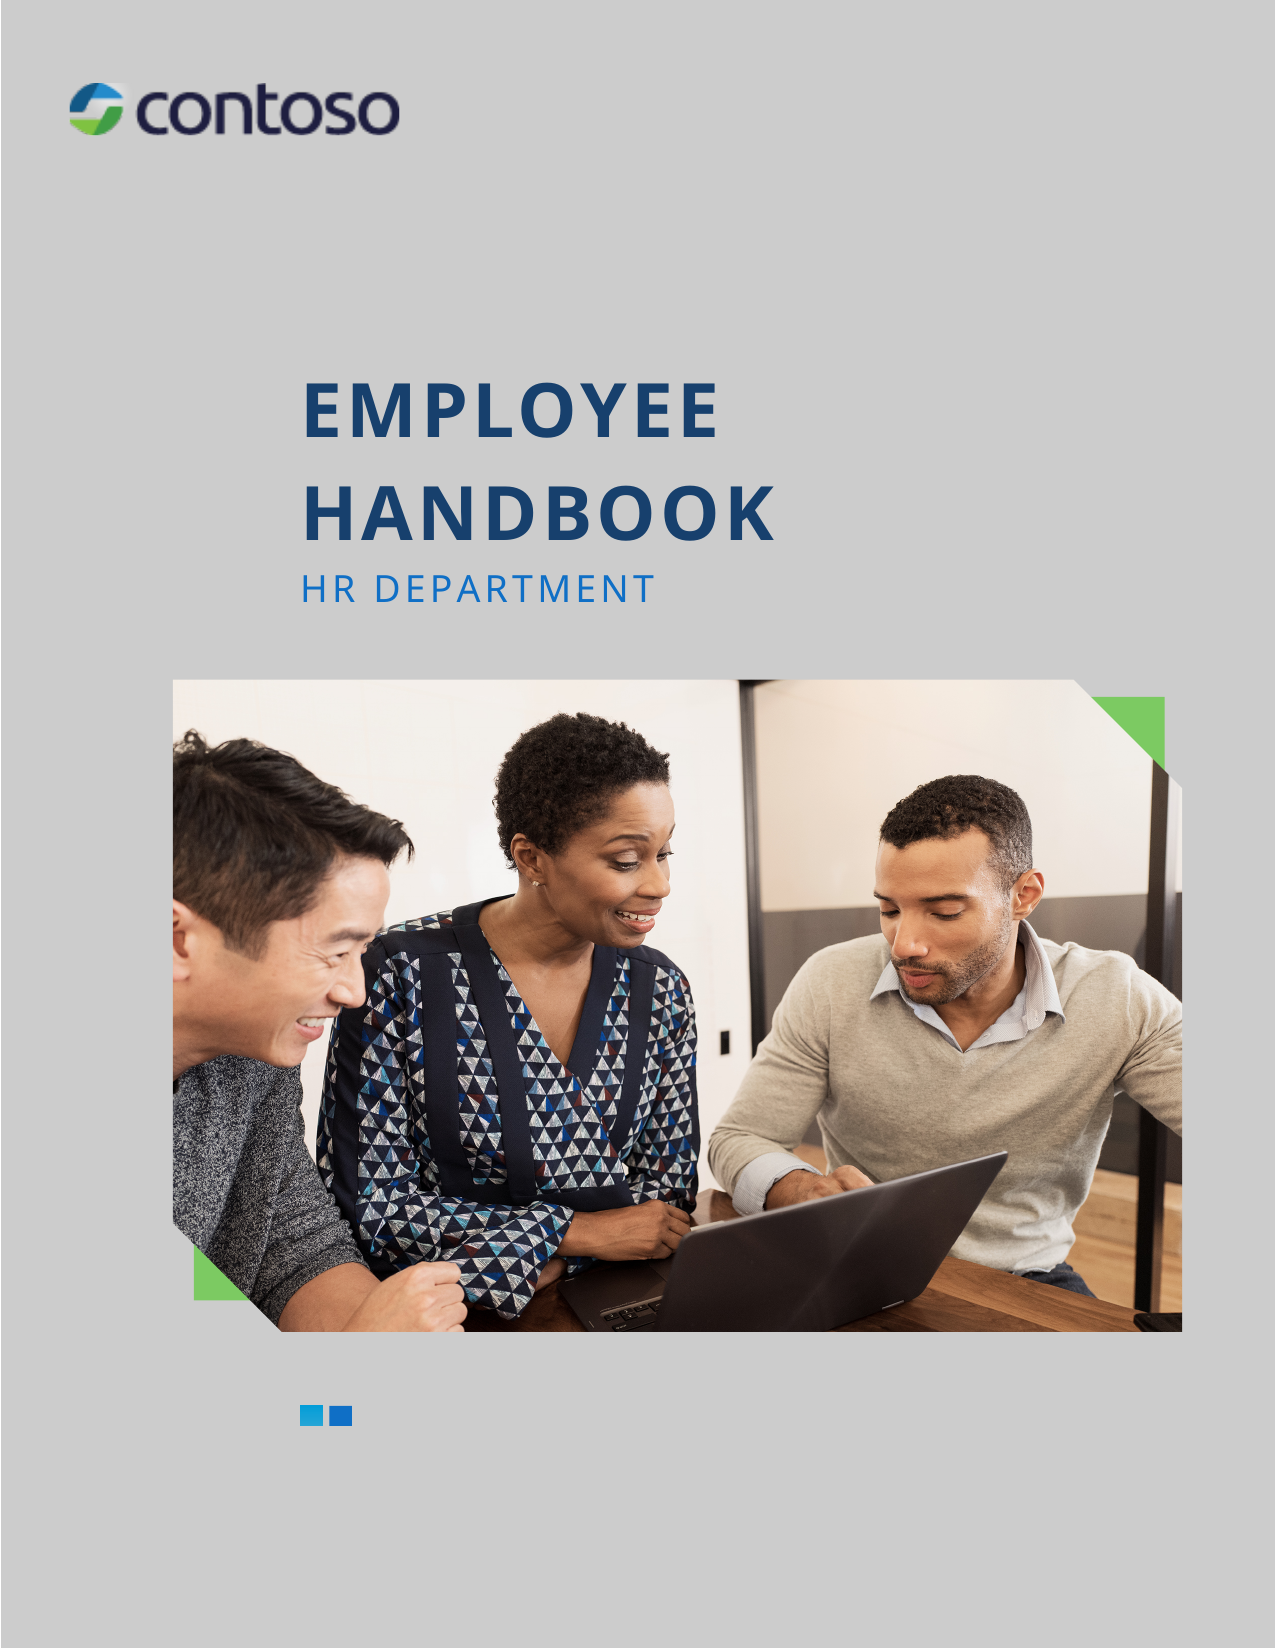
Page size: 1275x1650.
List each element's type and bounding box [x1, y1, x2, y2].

picture [172, 679, 1183, 1332]
picture [64, 83, 404, 138]
